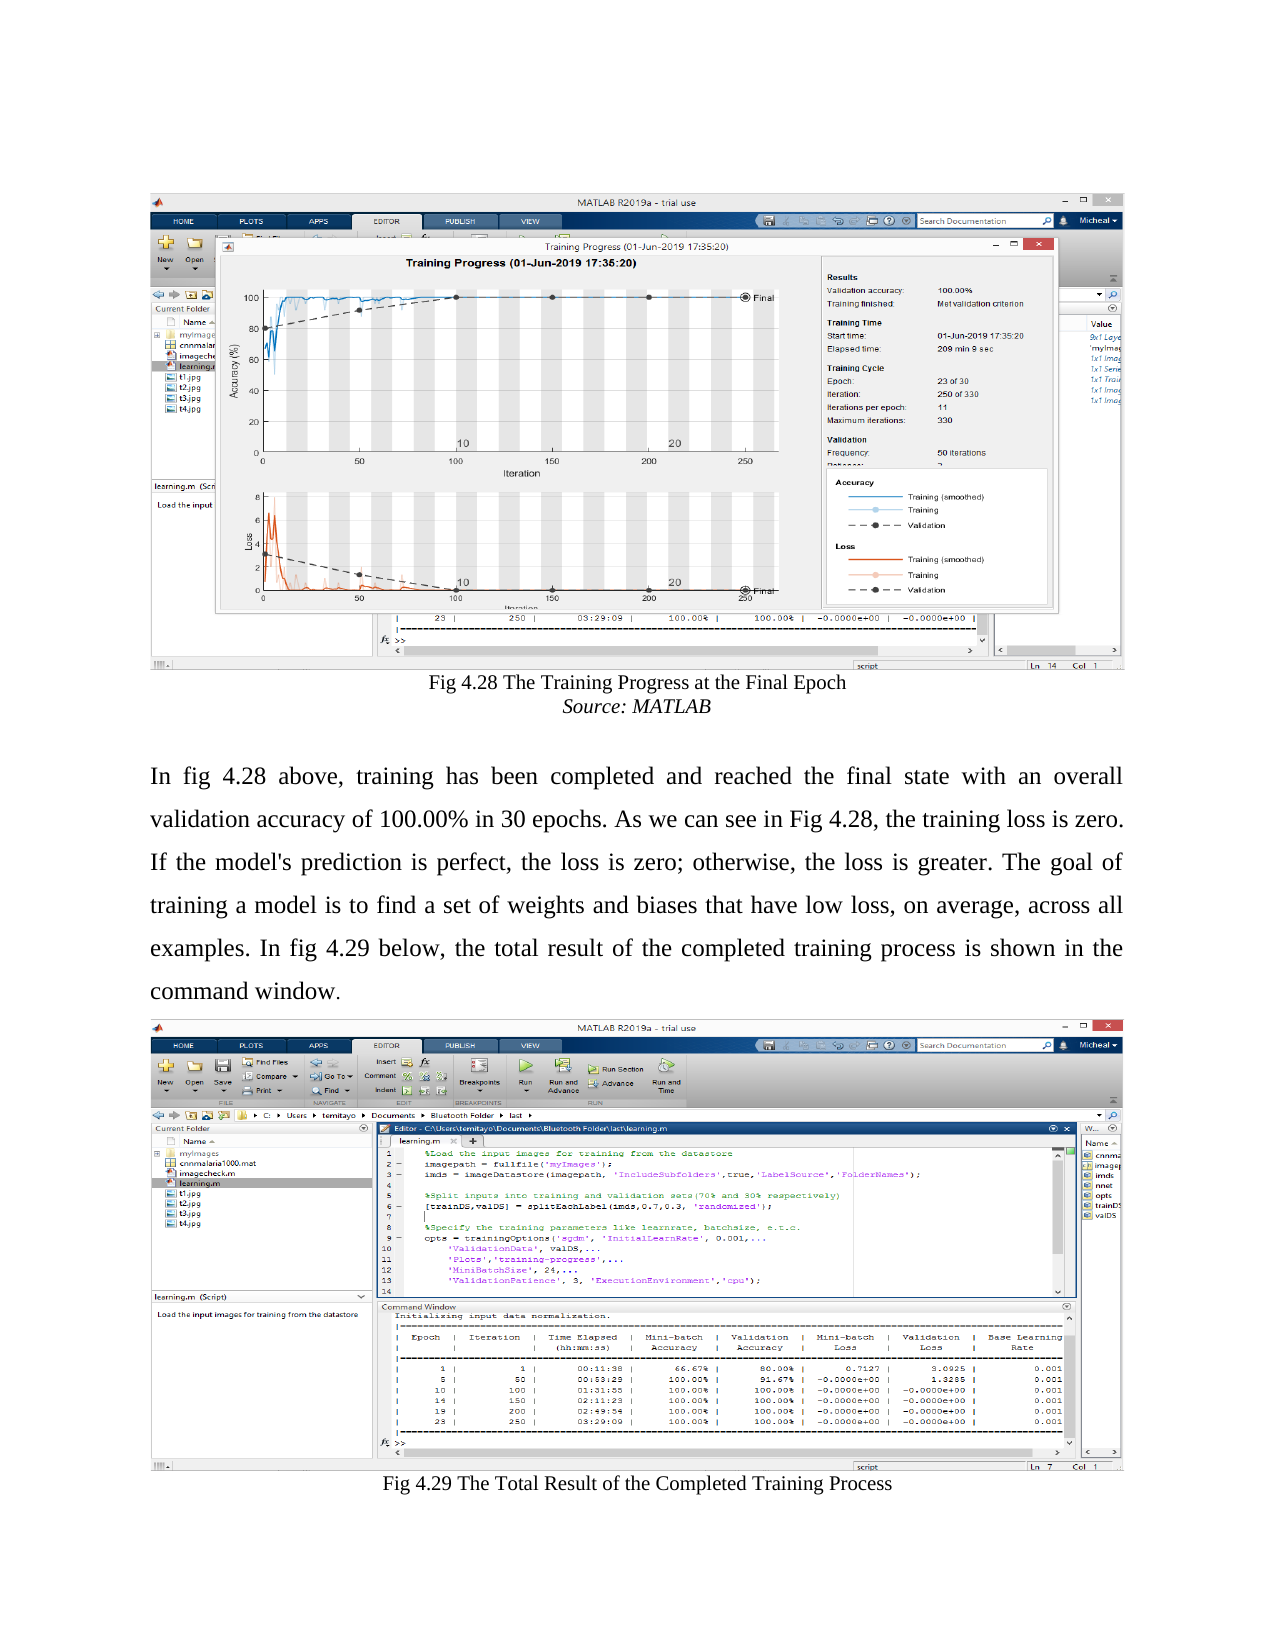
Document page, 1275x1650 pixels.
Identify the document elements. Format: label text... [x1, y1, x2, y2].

text Fig 4.29 The Total Result of the Completed Training Process [150, 1471, 1125, 1495]
text Fig 4.28 The Training Progress at the Final Epoch [150, 670, 1125, 694]
text Source: MATLAB [150, 694, 1125, 718]
picture [150, 193, 1125, 670]
text In fig 4.28 above, training has been completed and reached the final state with an overall validation accuracy of 100.00% in 30 epochs. As we can see in Fig 4.28, the training loss is zero. If the model's prediction is perfect, the loss is zero; otherwise, the loss is greater. The goal of training a model is to find a set of weights and biases that have low loss, on average, across all examples. In fig 4.29 below, the total result of the completed training process is shown in the command window. [150, 761, 1125, 1005]
picture [150, 1019, 1125, 1471]
